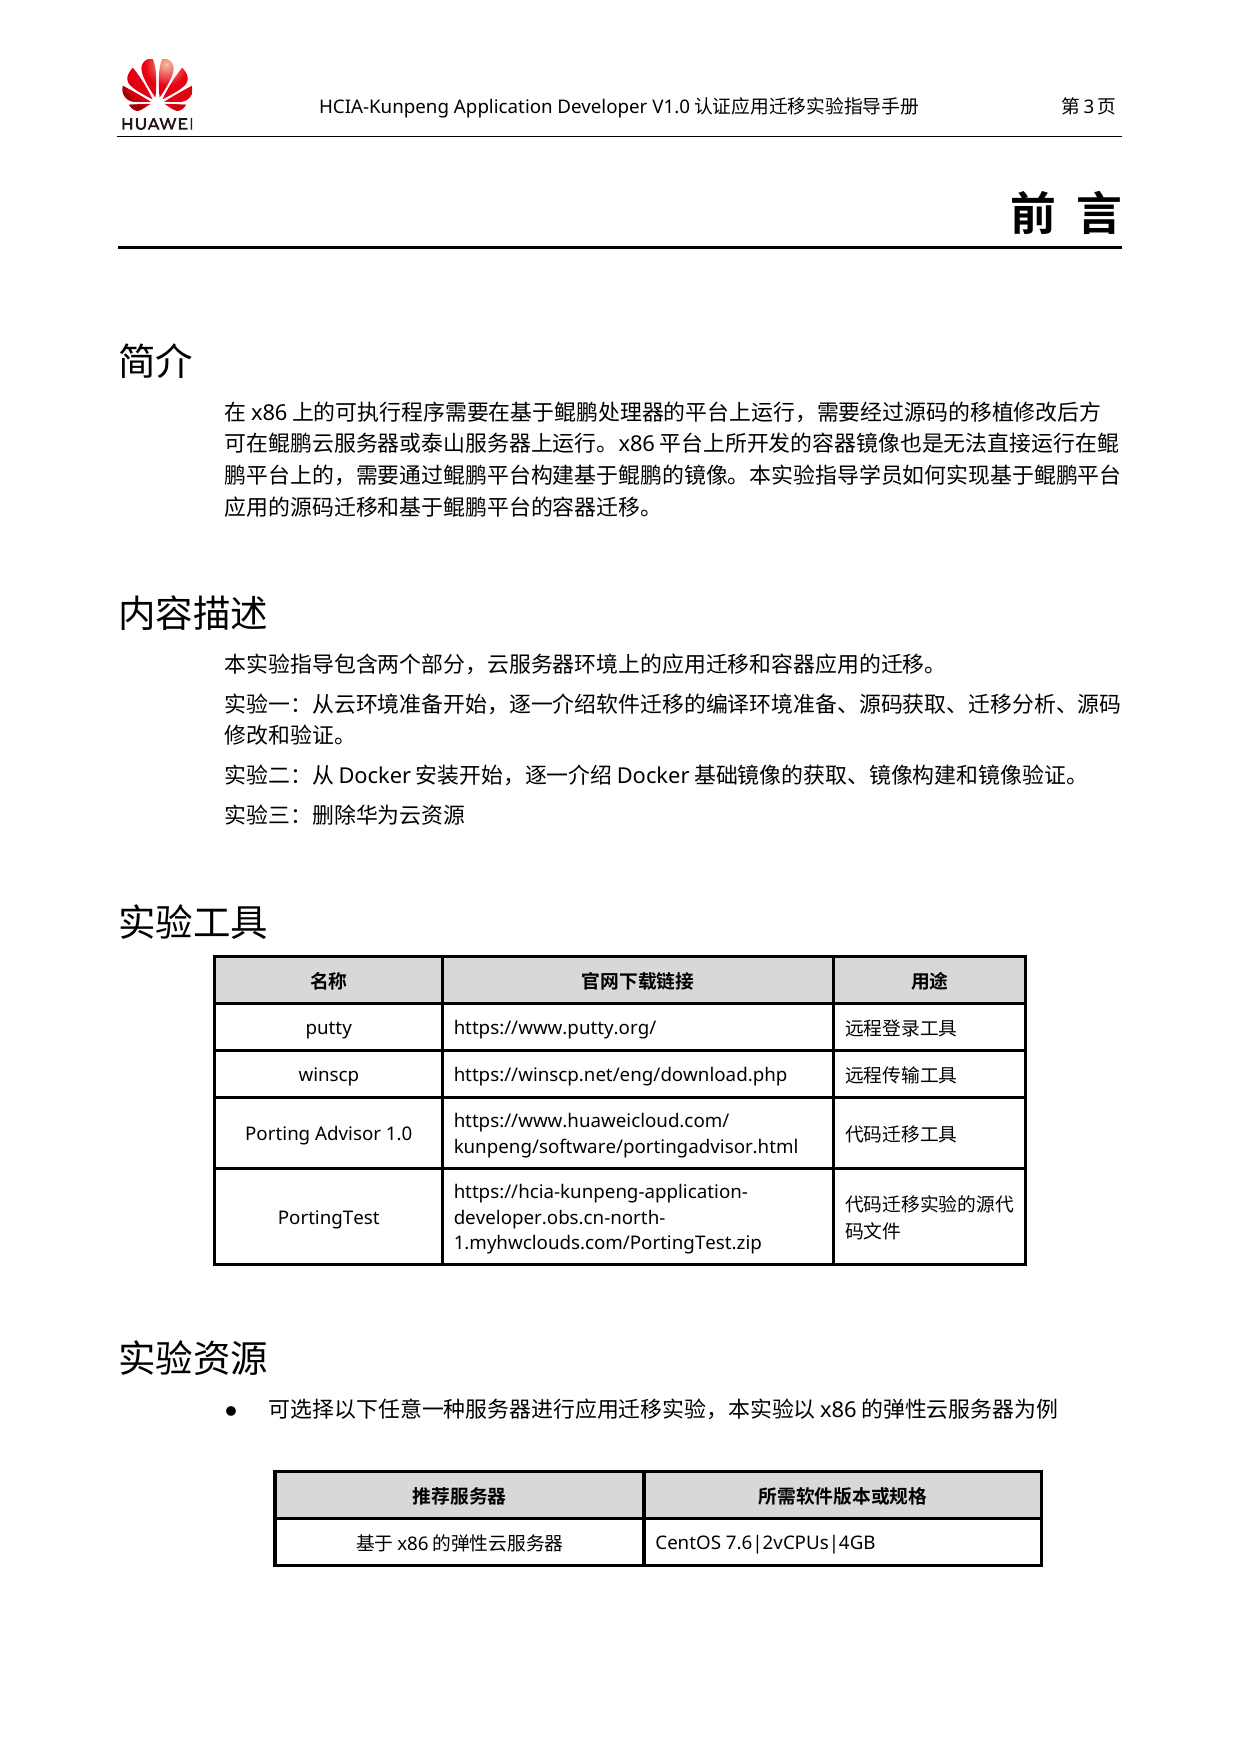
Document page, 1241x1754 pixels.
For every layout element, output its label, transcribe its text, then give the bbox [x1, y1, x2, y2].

subtitle 实验工具 [118, 893, 1122, 947]
subtitle 实验资源 [118, 1329, 1122, 1383]
table_cell putty [216, 1005, 441, 1049]
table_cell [646, 1520, 1040, 1564]
text 内容描述 [118, 584, 1122, 638]
text 简介 [118, 332, 1122, 386]
table_header 所需软件版本或规格 [646, 1473, 1040, 1517]
table_cell 远程登录工具 [835, 1005, 1024, 1049]
text 实验二：从Docker安装开始，逐一介绍Docker基础镜像的获取、镜像构建和镜像验证。 [224, 758, 1122, 790]
picture [122, 59, 193, 130]
table_cell https://www.putty.org/ [444, 1005, 832, 1049]
text 本实验指导包含两个部分，云服务器环境上的应用迁移和容器应用的迁移。 [224, 647, 1122, 678]
table_header 用途 [835, 958, 1024, 1002]
text 实验一：从云环境准备开始，逐一介绍软件迁移的编译环境准备、源码获取、迁移分析、源码修改和验证。 [224, 687, 1122, 750]
table_cell PortingTest [216, 1170, 441, 1263]
table_header 推荐服务器 [277, 1473, 642, 1517]
table_cell 基于x86的弹性云服务器 [277, 1520, 642, 1564]
table_cell https://winscp.net/eng/download.php [444, 1052, 832, 1096]
text 在x86上的可执行程序需要在基于鲲鹏处理器的平台上运行，需要经过源码的移植修改后方可在鲲鹏云服务器或泰山服务器上运行。x86平台上所开发的容器镜像也是无法直接运行在鲲鹏平台上的，需要通过鲲鹏平台构建基于鲲鹏的镜像。本实验指导学员如何实现基于鲲鹏平台应用的源码迁移和基于鲲鹏平台的容器迁移。 [224, 395, 1122, 522]
text 前 言 [118, 177, 1122, 246]
table_cell 代码迁移工具 [835, 1099, 1024, 1167]
text 实验三：删除华为云资源 [224, 798, 1122, 830]
table_cell https://www.huaweicloud.com/kunpeng/software/portingadvisor.html [444, 1099, 832, 1167]
table_cell https://hcia-kunpeng-application-developer.obs.cn-north-1.myhwclouds.com/PortingTest.zip [444, 1170, 832, 1263]
table_cell winscp [216, 1052, 441, 1096]
table_cell Porting Advisor 1.0 [216, 1099, 441, 1167]
table_cell 代码迁移实验的源代码文件 [835, 1170, 1024, 1263]
text 可选择以下任意一种服务器进行应用迁移实验，本实验以x86的弹性云服务器为例 [224, 1392, 1122, 1423]
table_cell 远程传输工具 [835, 1052, 1024, 1096]
table_header 名称 [216, 958, 441, 1002]
table_header 官网下载链接 [444, 958, 832, 1002]
